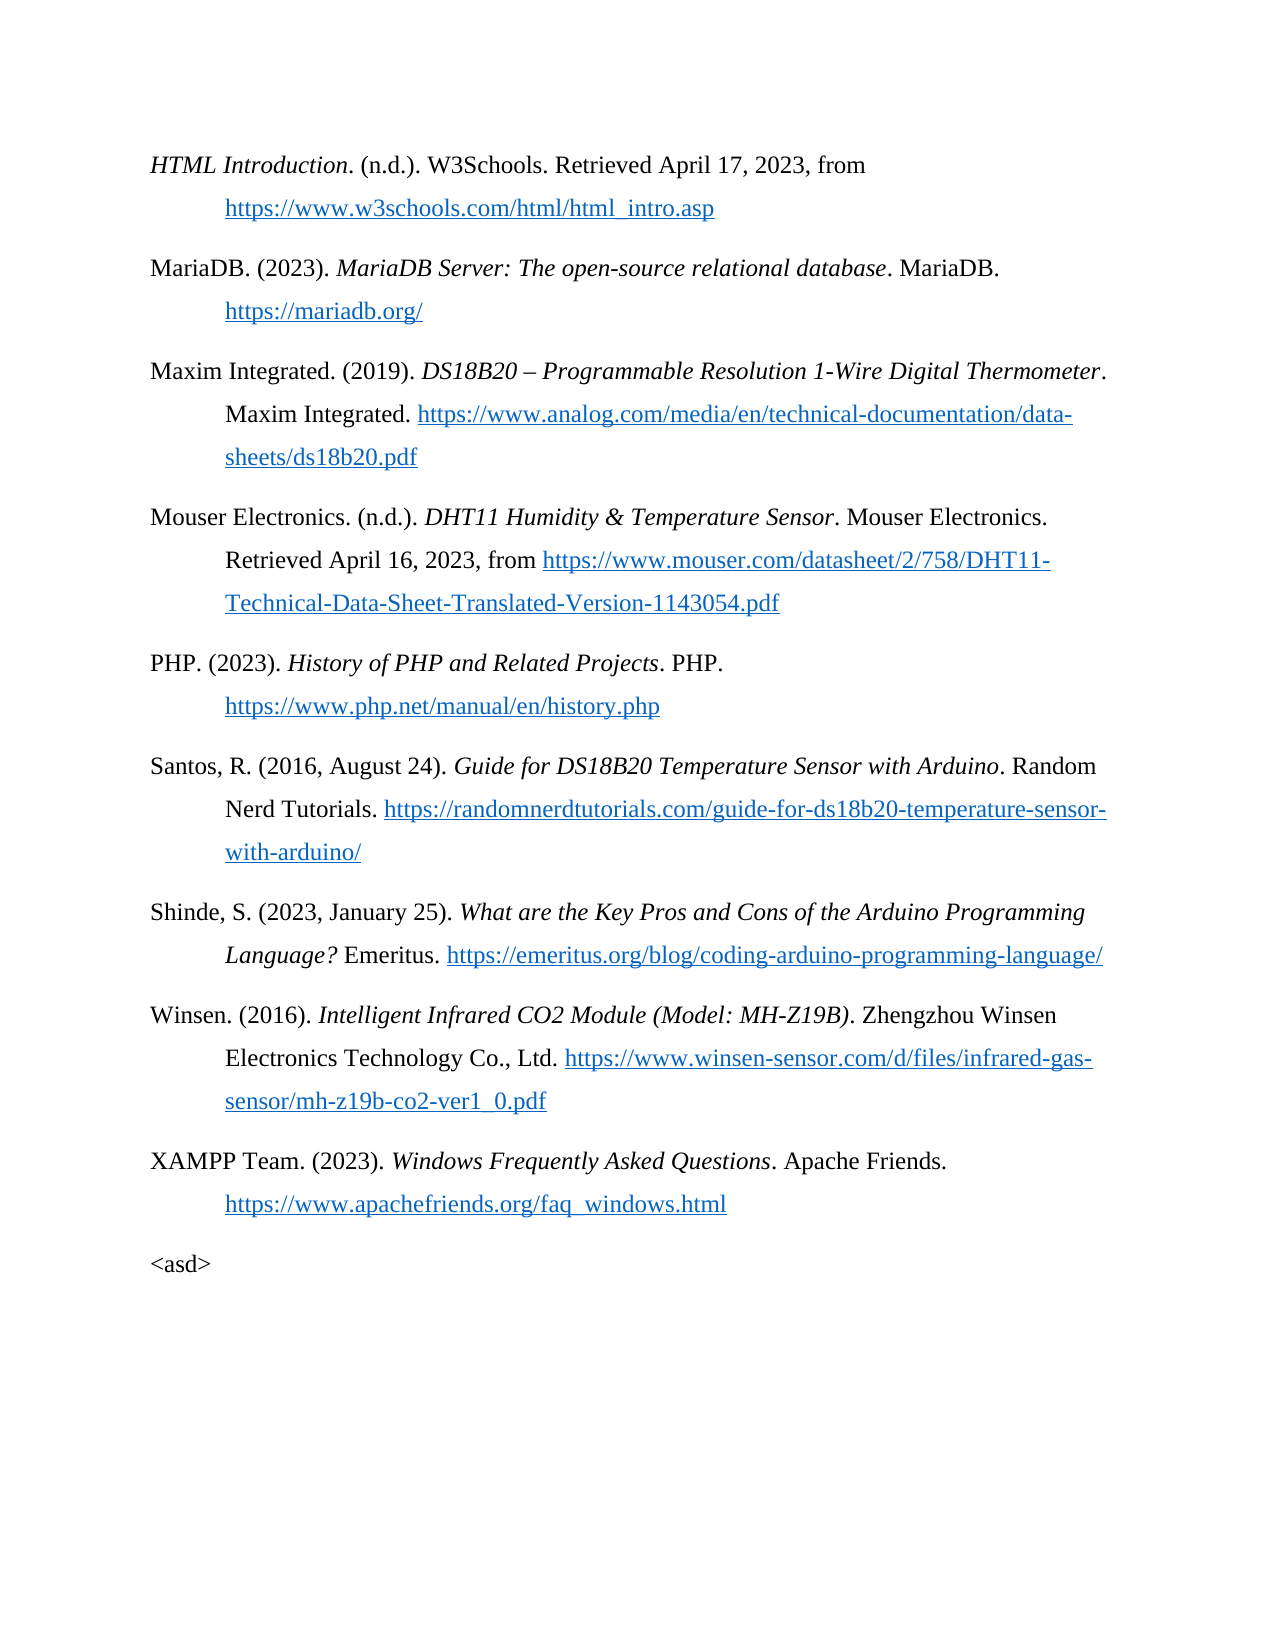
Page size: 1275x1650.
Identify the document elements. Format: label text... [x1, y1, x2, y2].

text PHP. (2023). History of PHP and Related Projects. PHP. https://www.php.net/manual/en/history.php [150, 648, 1125, 720]
text XAMPP Team. (2023). Windows Frequently Asked Questions. Apache Friends. https://www.apachefriends.org/faq_windows.html [150, 1146, 1125, 1218]
text Shinde, S. (2023, January 25). What are the Key Pros and Cons of the Arduino Programming Language? Emeritus. https://emeritus.org/blog/coding-arduino-programming-language/ [150, 897, 1125, 969]
text Maxim Integrated. (2019). DS18B20 – Programmable Resolution 1-Wire Digital Thermometer. Maxim Integrated. https://www.analog.com/media/en/technical-documentation/data-sheets/ds18b20.pdf [150, 356, 1125, 471]
text HTML Introduction. (n.d.). W3Schools. Retrieved April 17, 2023, from https://www.w3schools.com/html/html_intro.asp [150, 150, 1125, 222]
text Santos, R. (2016, August 24). Guide for DS18B20 Temperature Sensor with Arduino. Random Nerd Tutorials. https://randomnerdtutorials.com/guide-for-ds18b20-temperature-sensor-with-arduino/ [150, 751, 1125, 866]
text <asd> [150, 1249, 1125, 1277]
text Winsen. (2016). Intelligent Infrared CO2 Module (Model: MH-Z19B). Zhengzhou Winsen Electronics Technology Co., Ltd. https://www.winsen-sensor.com/d/files/infrared-gas-sensor/mh-z19b-co2-ver1_0.pdf [150, 1000, 1125, 1115]
text Mouser Electronics. (n.d.). DHT11 Humidity & Temperature Sensor. Mouser Electronics. Retrieved April 16, 2023, from https://www.mouser.com/datasheet/2/758/DHT11-Technical-Data-Sheet-Translated-Version-1143054.pdf [150, 502, 1125, 617]
text MariaDB. (2023). MariaDB Server: The open-source relational database. MariaDB. https://mariadb.org/ [150, 253, 1125, 325]
